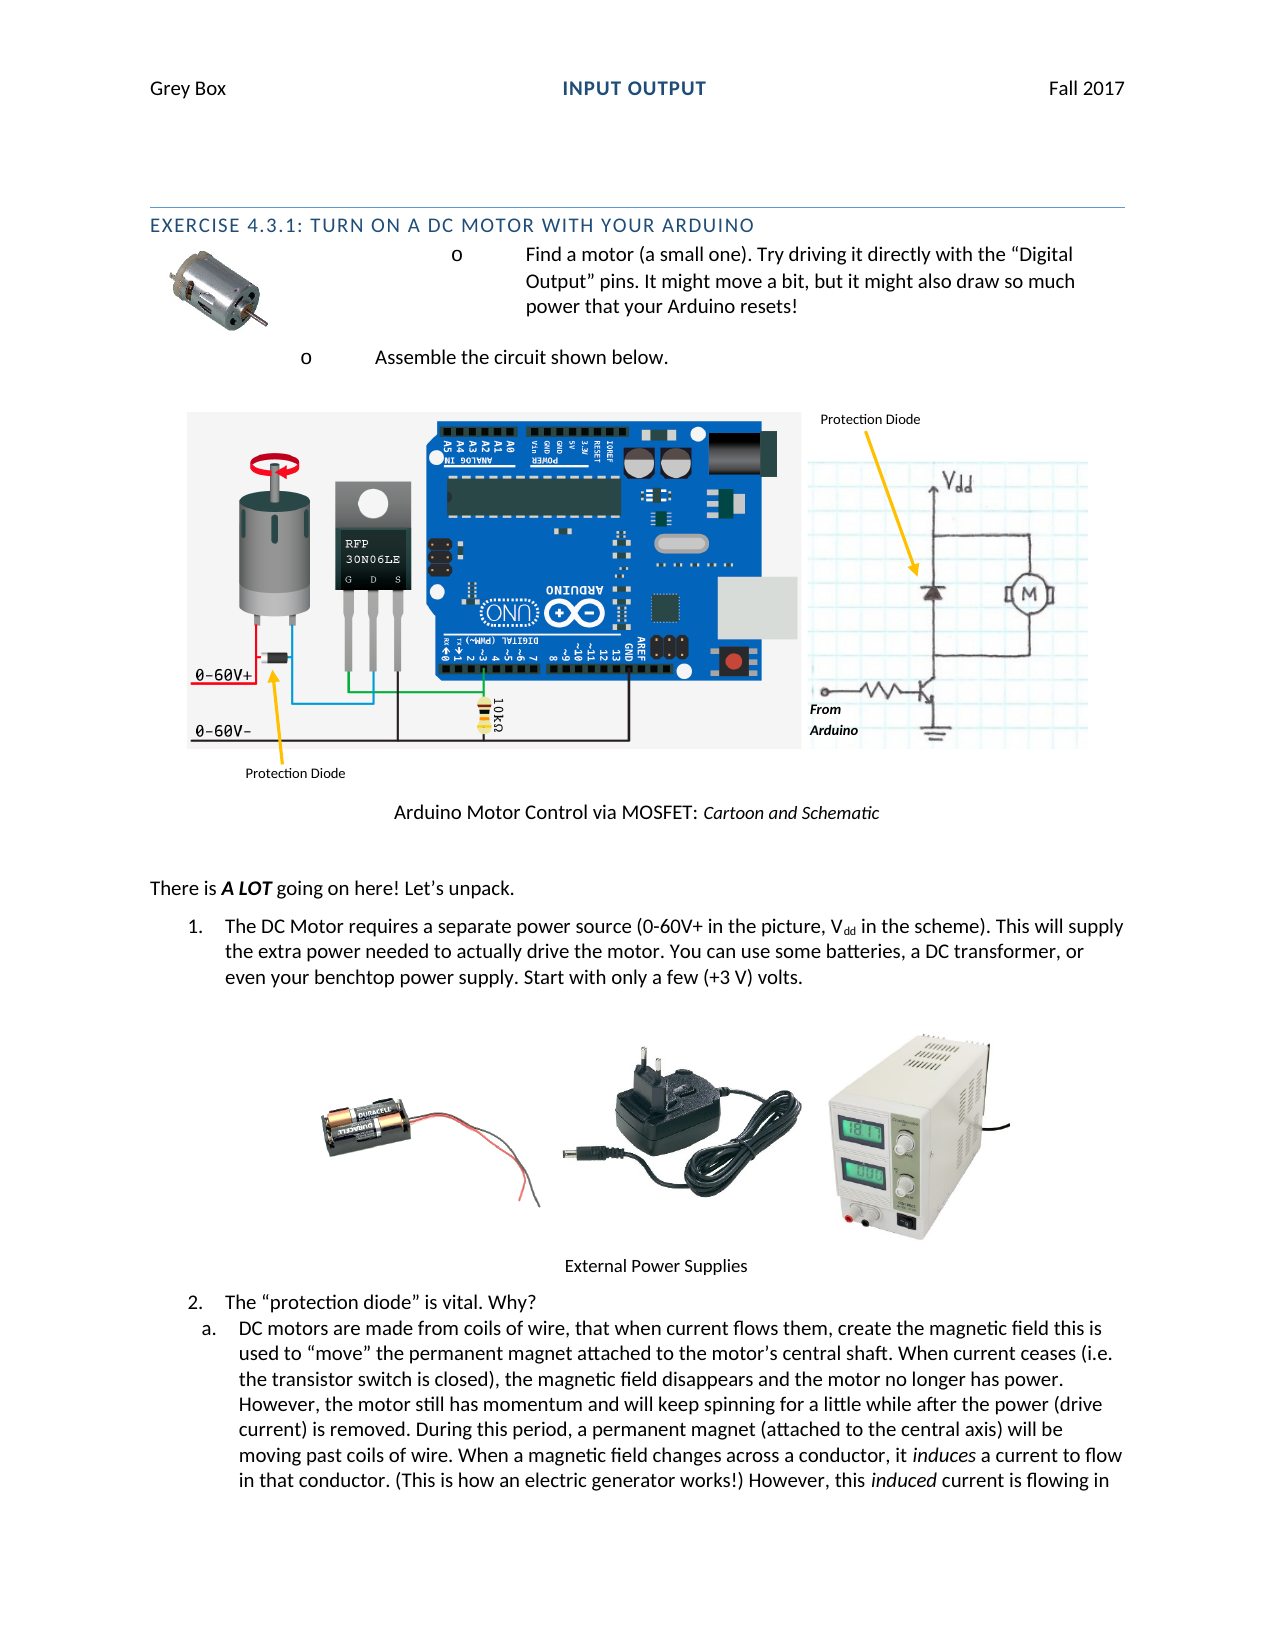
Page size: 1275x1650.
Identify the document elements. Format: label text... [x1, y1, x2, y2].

list Find a motor (a small one). Try driving it directly with the “Digital Output” pins. It might move a bit, but it might also draw so much power that your Arduino resets! [300, 242, 1125, 319]
list The DC Motor requires a separate power source (0-60V+ in the picture, Vdd in the scheme). This will supply the extra power needed to actually drive the motor. You can use some batteries, a DC transformer, or even your benchtop power supply. Start with only a few (+3 V) volts. [187, 913, 1125, 989]
text There is A LOT going on here! Let’s unpack. [150, 875, 1125, 901]
list The “protection diode” is vital. Why? [187, 1289, 1125, 1315]
picture [807, 461, 1089, 749]
picture [150, 242, 282, 338]
picture [302, 1001, 1010, 1242]
picture [186, 412, 802, 749]
text Arduino Motor Control via MOSFET: Cartoon and Schematic [150, 799, 1125, 825]
list Assemble the circuit shown below. [300, 344, 1125, 371]
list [201, 1315, 1125, 1493]
text External Power Supplies [187, 1254, 1125, 1277]
subtitle Exercise 4.3.1: Turn on a DC motor with your arduino [150, 208, 1125, 238]
